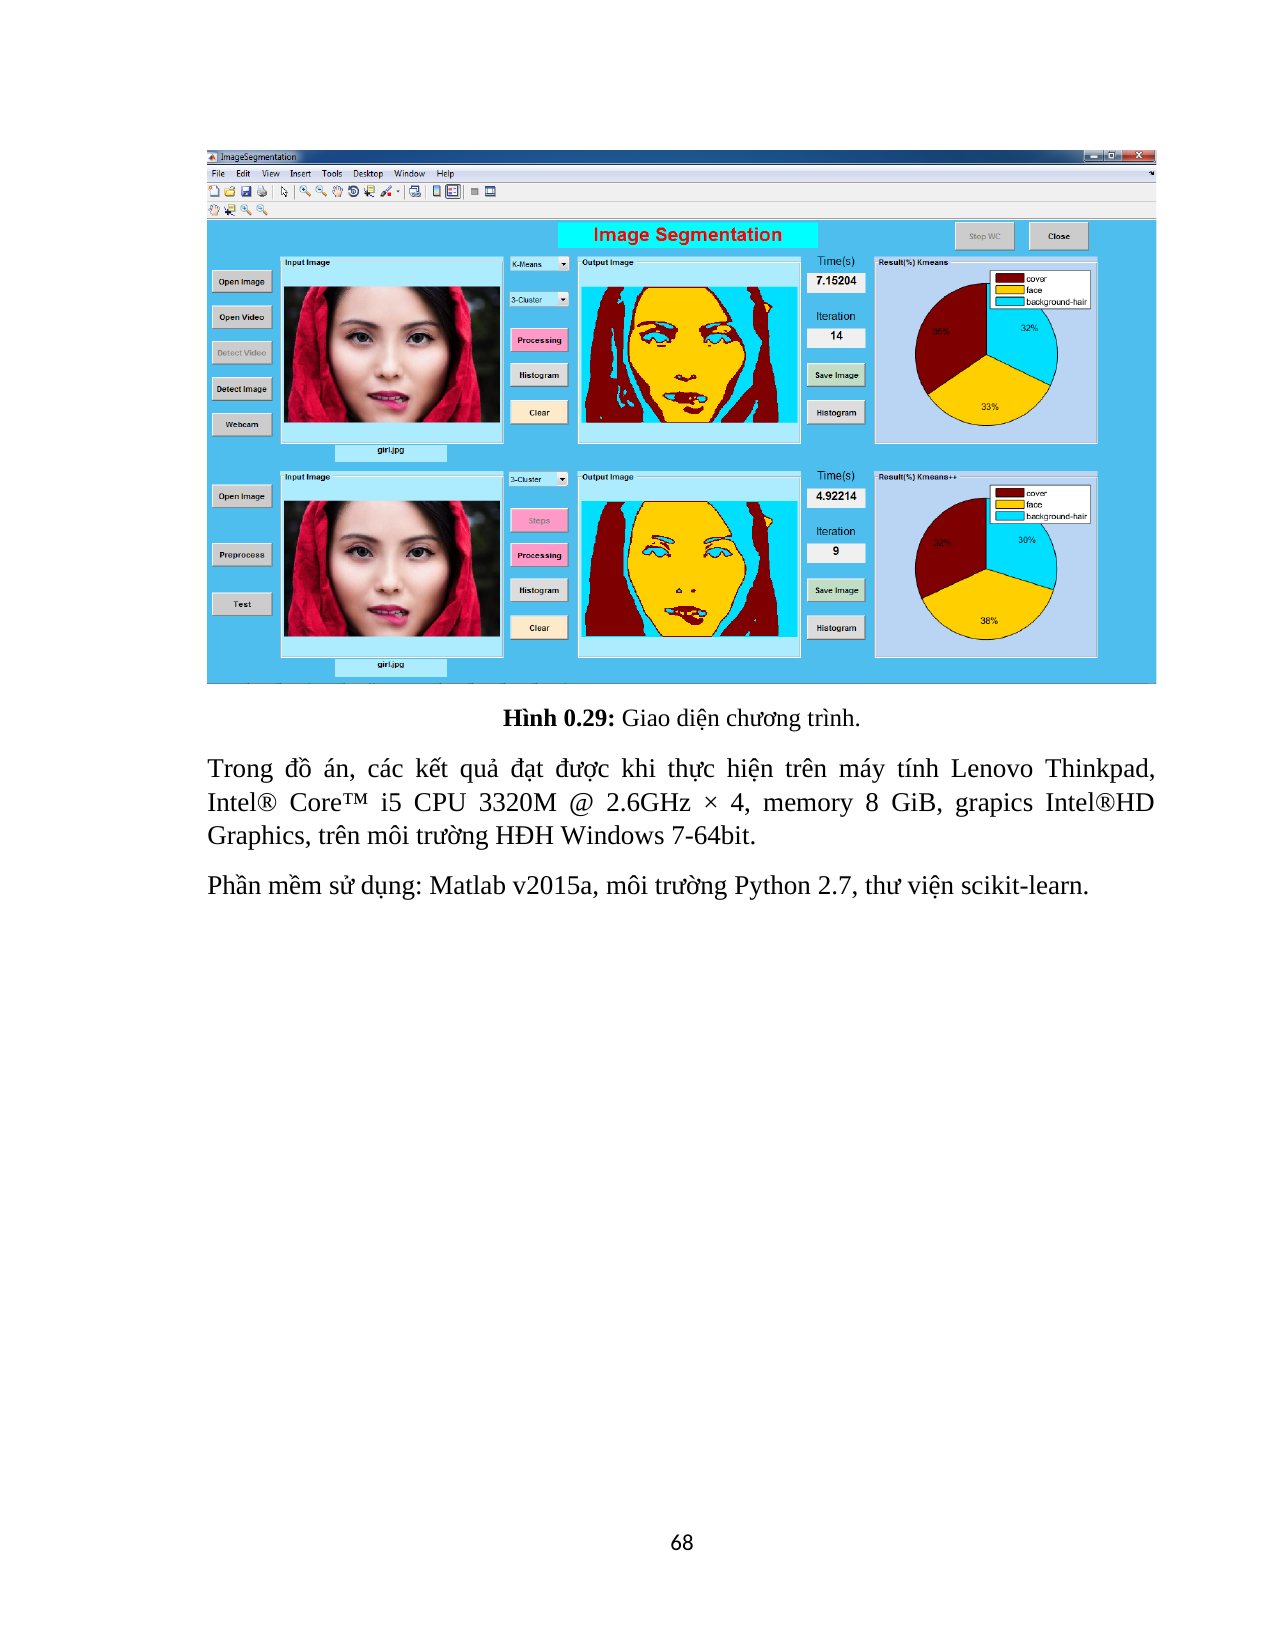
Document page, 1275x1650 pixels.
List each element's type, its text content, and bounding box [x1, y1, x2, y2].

text Trong đồ án, các kết quả đạt được khi thực hiện trên máy tính Lenovo Thinkpad, Intel® Core™ i5 CPU 3320M @ 2.6GHz × 4, memory 8 GiB, grapics Intel®HD Graphics, trên môi trường HĐH Windows 7-64bit. [207, 752, 1156, 850]
picture [207, 150, 1157, 684]
text Phần mềm sử dụng: Matlab v2015a, môi trường Python 2.7, thư viện scikit-learn. [207, 869, 1156, 901]
